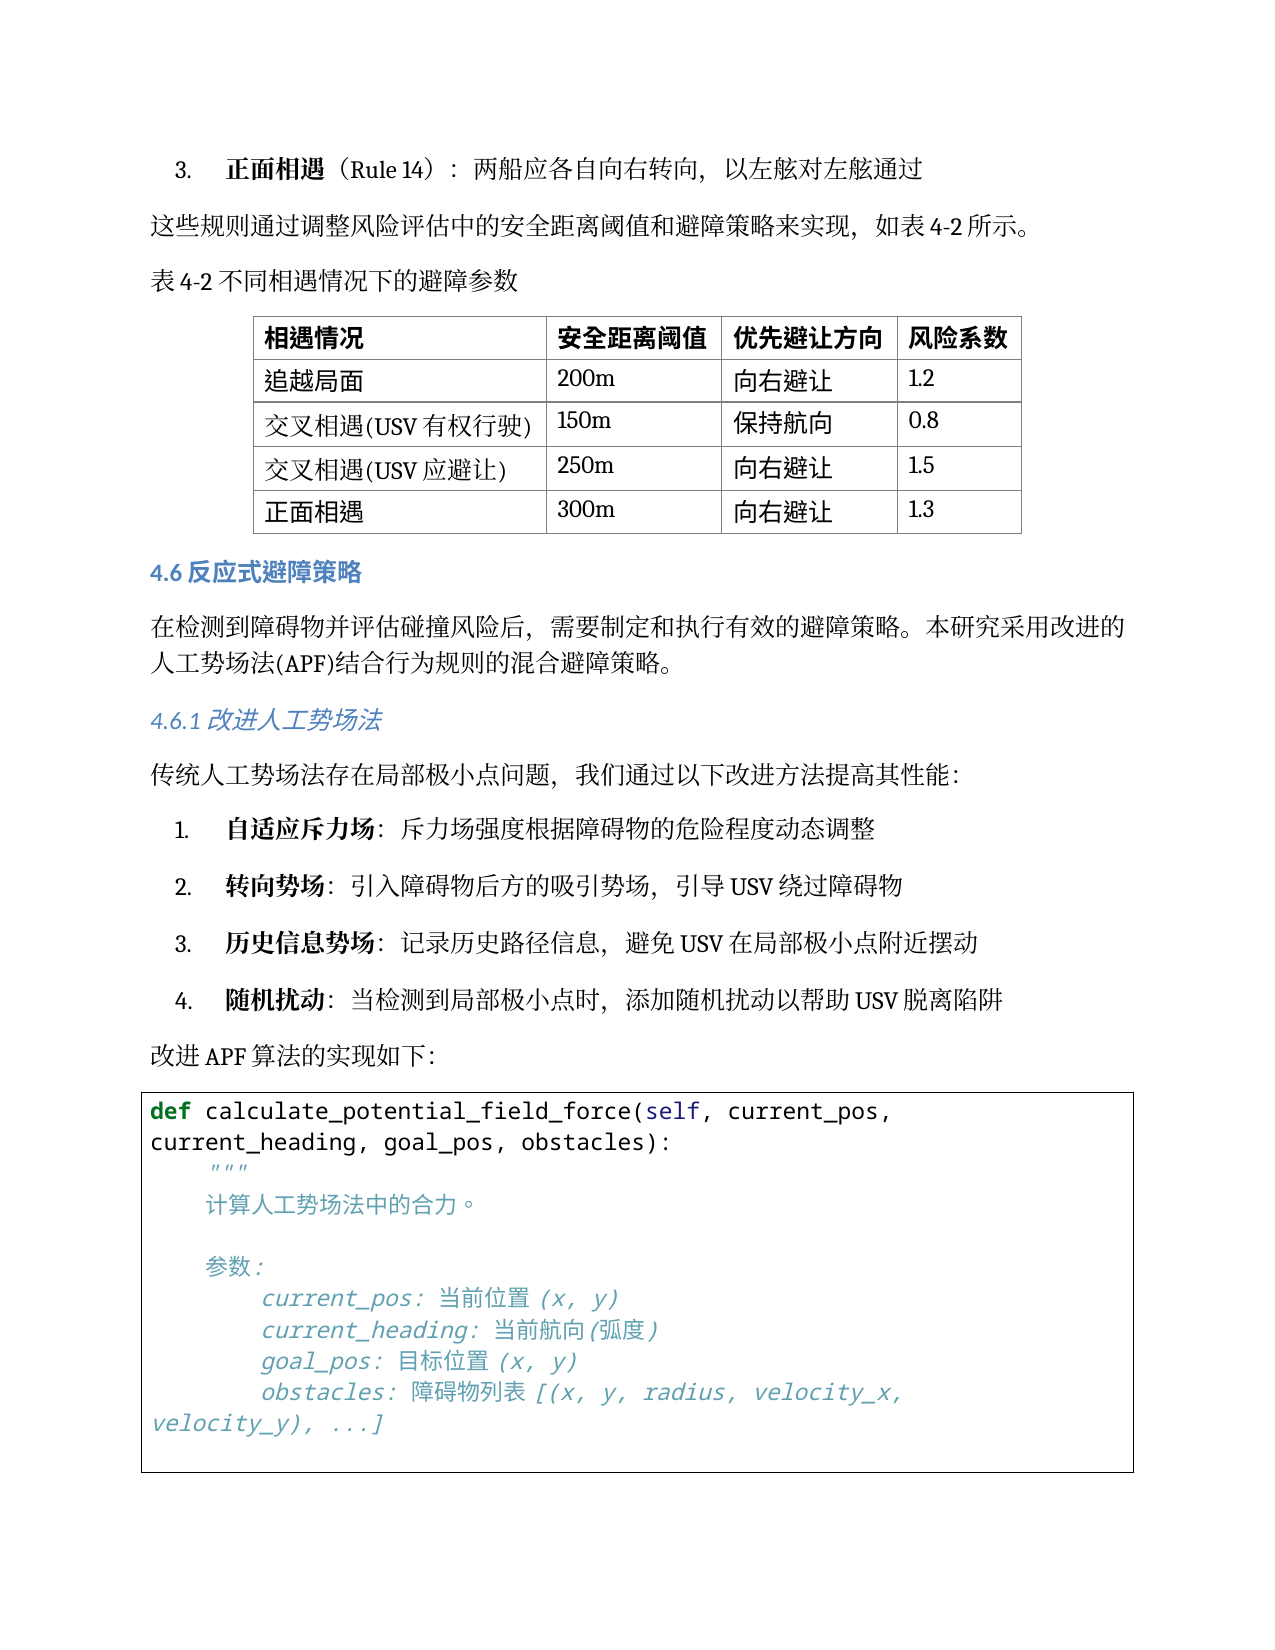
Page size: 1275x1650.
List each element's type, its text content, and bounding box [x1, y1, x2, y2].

table_header 优先避让方向 [722, 317, 897, 359]
table_cell 1.2 [898, 360, 1021, 401]
table_cell 300m [547, 491, 721, 533]
table_cell 250m [547, 447, 721, 490]
text 改进APF算法的实现如下： [150, 1037, 1125, 1073]
text 表4-2 不同相遇情况下的避障参数 [150, 261, 1125, 297]
table_cell 交叉相遇(USV应避让) [254, 447, 546, 490]
table_cell 向右避让 [722, 447, 897, 490]
text 传统人工势场法存在局部极小点问题，我们通过以下改进方法提高其性能： [150, 755, 1125, 791]
table_cell 0.8 [898, 403, 1021, 446]
text 在检测到障碍物并评估碰撞风险后，需要制定和执行有效的避障策略。本研究采用改进的人工势场法(APF)结合行为规则的混合避障策略。 [150, 608, 1125, 679]
table_cell 保持航向 [722, 403, 897, 446]
table_cell 向右避让 [722, 360, 897, 401]
list 转向势场：引入障碍物后方的吸引势场，引导USV绕过障碍物 [175, 867, 1125, 903]
table_cell 向右避让 [722, 491, 897, 533]
table_header 风险系数 [898, 317, 1021, 359]
table_cell 正面相遇 [254, 491, 546, 533]
subtitle 4.6 反应式避障策略 [150, 555, 1125, 589]
text 这些规则通过调整风险评估中的安全距离阈值和避障策略来实现，如表4-2所示。 [150, 207, 1125, 243]
table_cell 1.3 [898, 491, 1021, 533]
table_cell 1.5 [898, 447, 1021, 490]
subtitle 4.6.1 改进人工势场法 [150, 700, 1125, 737]
list 正面相遇（Rule 14）：两船应各自向右转向，以左舷对左舷通过 [175, 150, 1125, 186]
table_cell 150m [547, 403, 721, 446]
list 历史信息势场：记录历史路径信息，避免USV在局部极小点附近摆动 [175, 923, 1125, 959]
table_header 安全距离阈值 [547, 317, 721, 359]
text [142, 1093, 1133, 1472]
list 自适应斥力场：斥力场强度根据障碍物的危险程度动态调整 [175, 810, 1125, 846]
table_cell 追越局面 [254, 360, 546, 401]
table_cell 交叉相遇(USV有权行驶) [254, 403, 546, 446]
table_header 相遇情况 [254, 317, 546, 359]
table_cell 200m [547, 360, 721, 401]
list 随机扰动：当检测到局部极小点时，添加随机扰动以帮助USV脱离陷阱 [175, 980, 1125, 1016]
